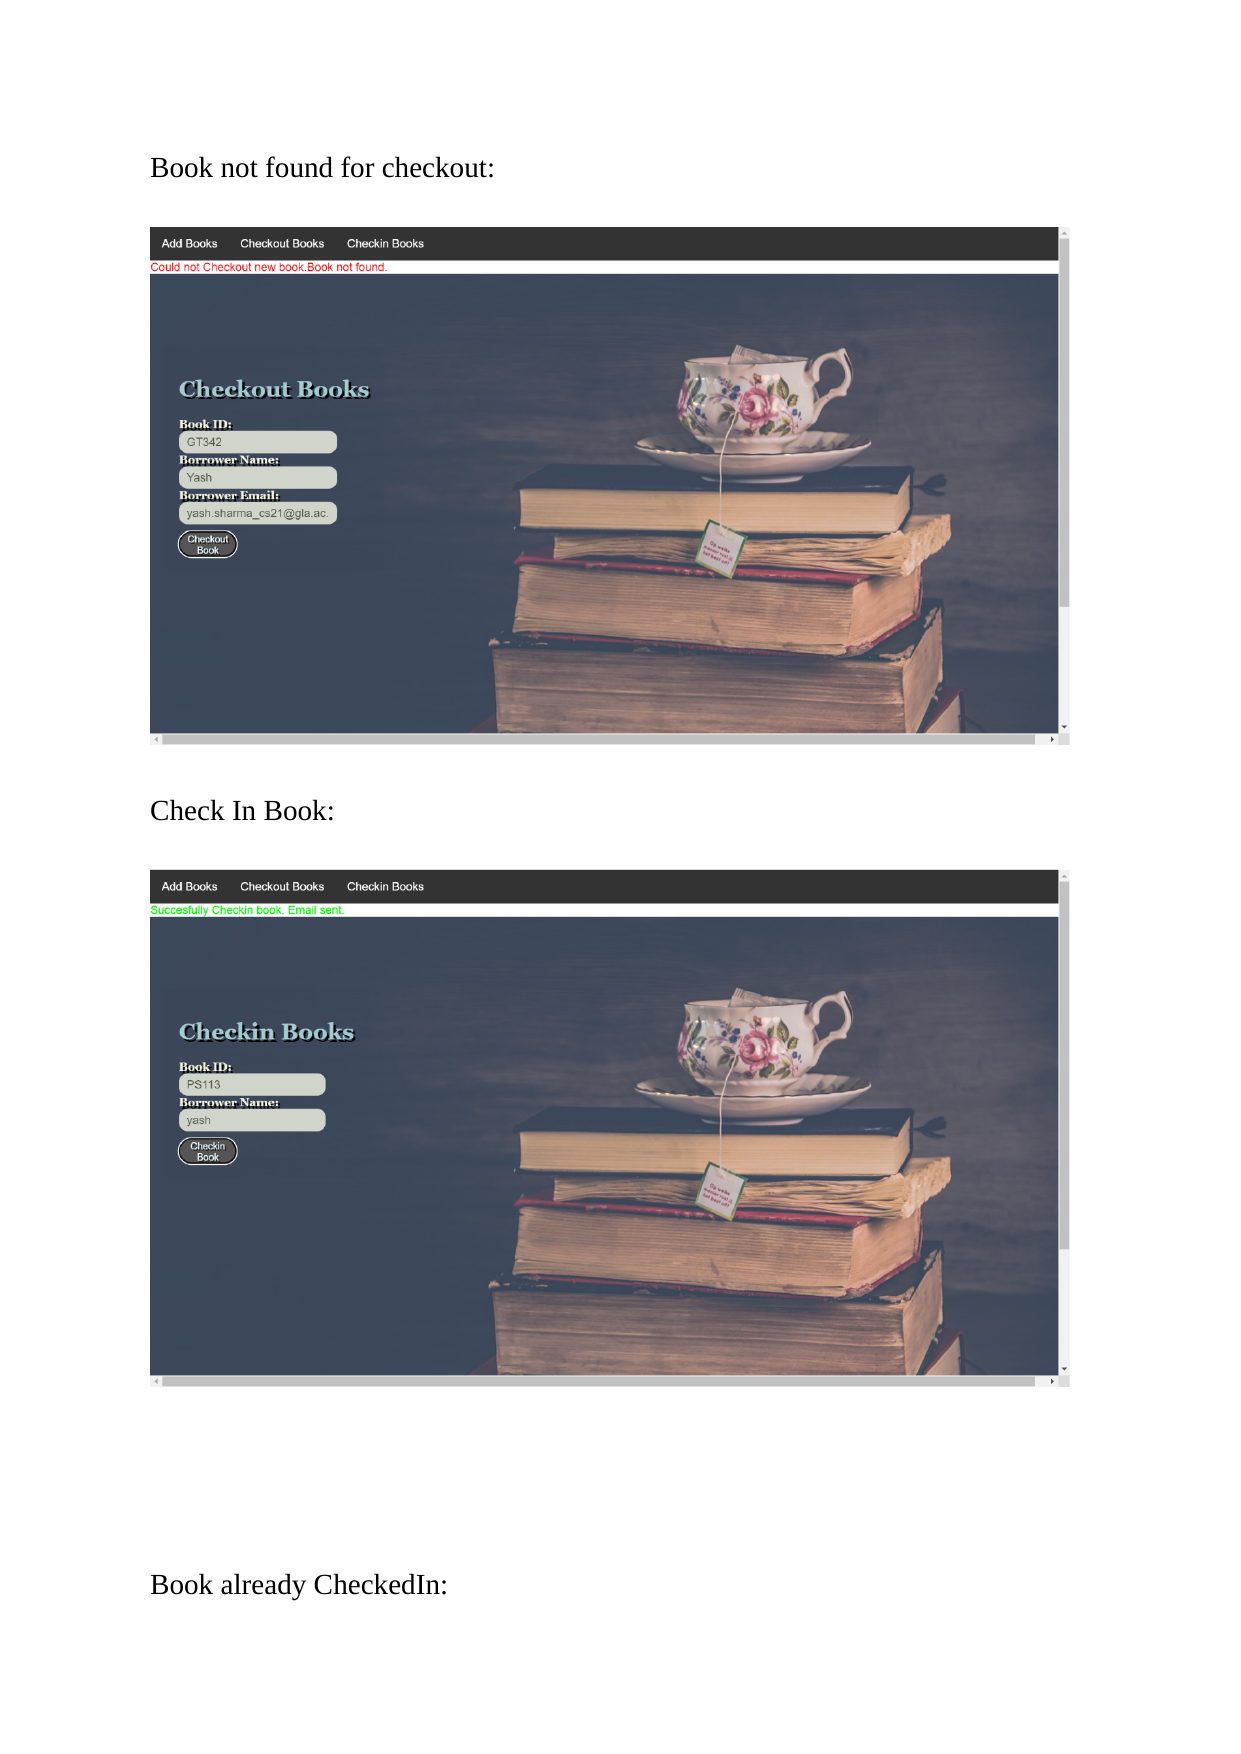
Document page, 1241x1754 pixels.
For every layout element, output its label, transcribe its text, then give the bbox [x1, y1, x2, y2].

picture [150, 227, 1070, 745]
picture [150, 869, 1070, 1387]
text Check In Book: [150, 793, 1090, 826]
text Book already CheckedIn: [150, 1567, 1090, 1601]
text Book not found for checkout: [150, 150, 1090, 183]
